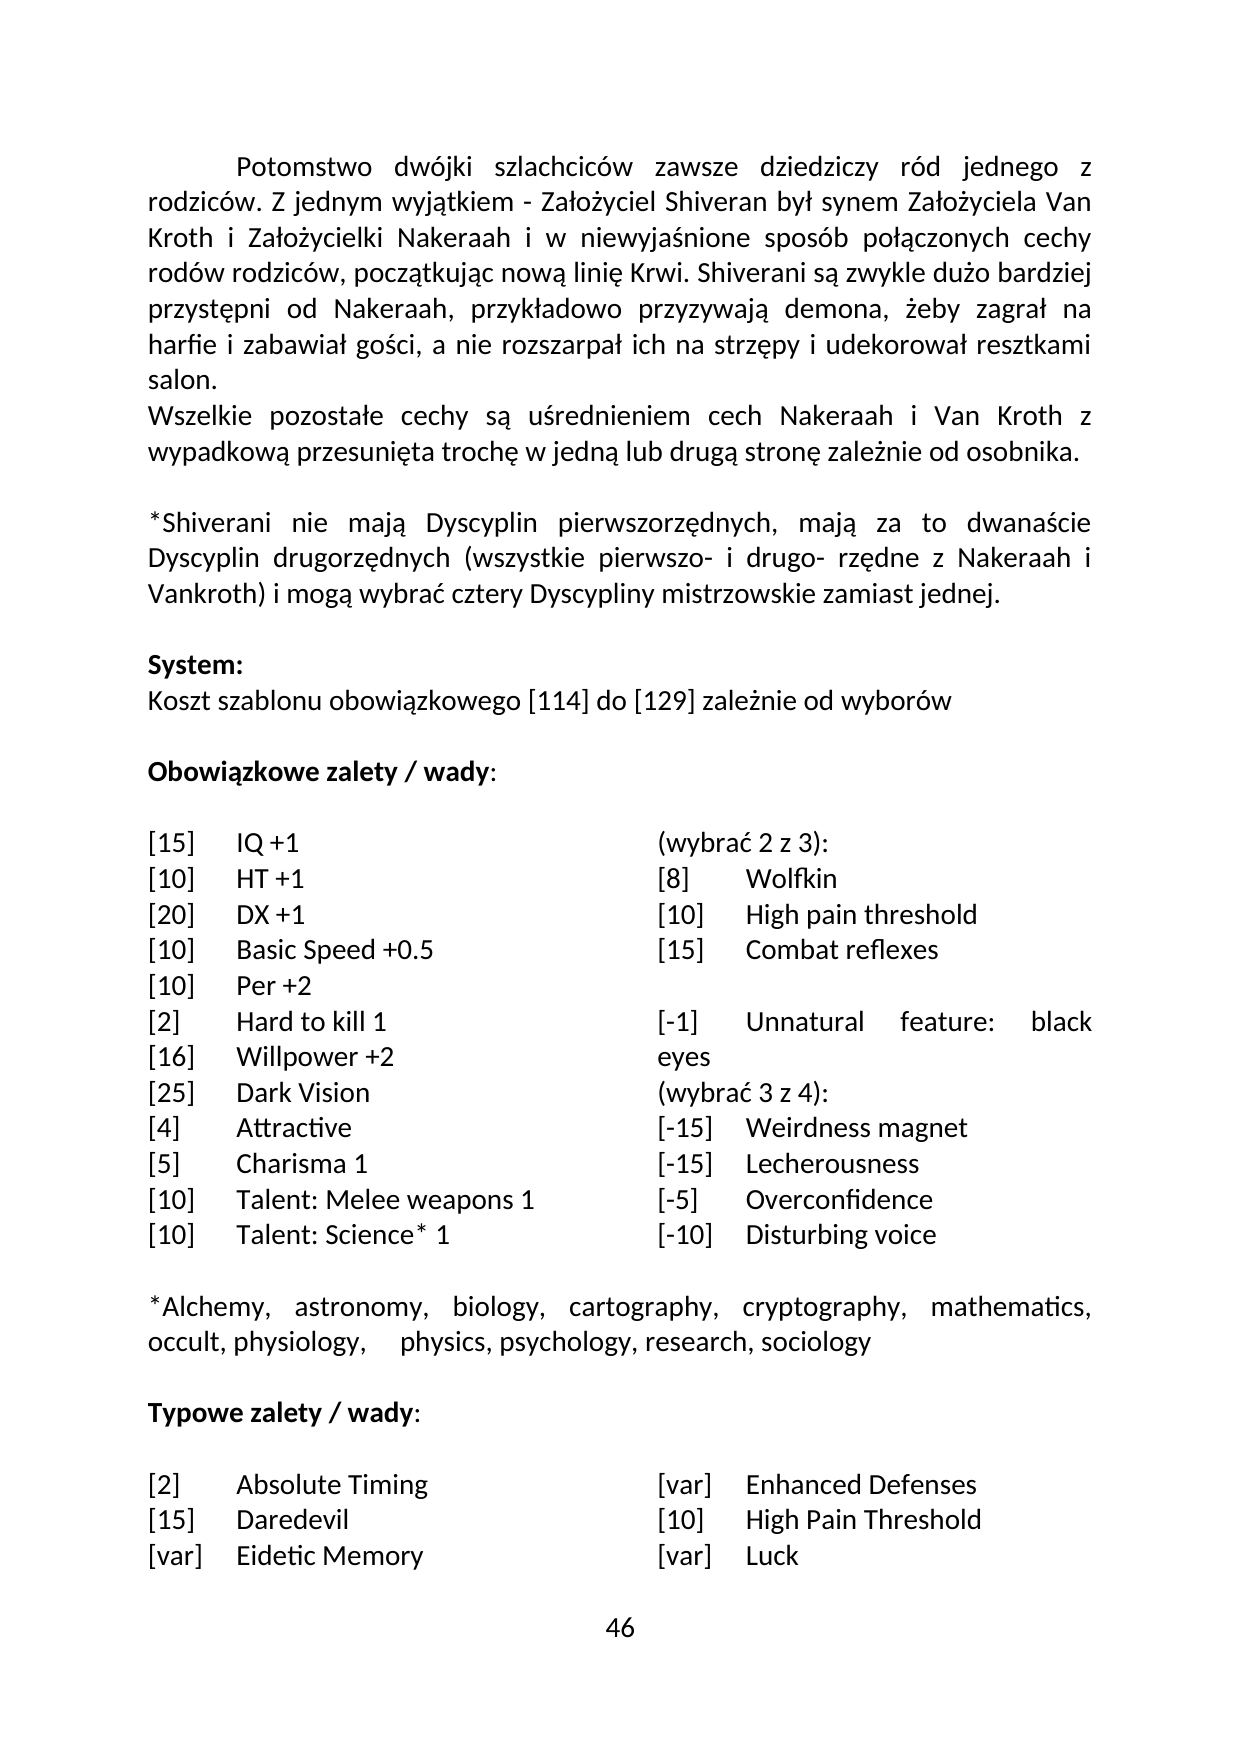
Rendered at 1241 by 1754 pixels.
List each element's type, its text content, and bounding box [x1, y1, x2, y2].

text Potomstwo dwójki szlachciców zawsze dziedziczy ród jednego z rodziców. Z jednym wyjątkiem - Założyciel Shiveran był synem Założyciela Van Kroth i Założycielki Nakeraah i w niewyjaśnione sposób połączonych cechy rodów rodziców, początkując nową linię Krwi. Shiverani są zwykle dużo bardziej przystępni od Nakeraah, przykładowo przyzywają demona, żeby zagrał na harfie i zabawiał gości, a nie rozszarpał ich na strzępy i udekorował resztkami salon. [148, 148, 1093, 397]
text [var] Luck [657, 1537, 1093, 1573]
text Typowe zalety / wady: [148, 1394, 1093, 1430]
text Obowiązkowe zalety / wady: [148, 753, 1093, 789]
text [10] HT +1 [148, 860, 583, 896]
text [10] Basic Speed +0.5 [148, 931, 583, 967]
text [10] Talent: Melee weapons 1 [148, 1181, 583, 1216]
text [10] Talent: Science* 1 [148, 1216, 583, 1252]
text [10] High Pain Threshold [657, 1501, 1093, 1537]
text *Alchemy, astronomy, biology, cartography, cryptography, mathematics, occult, physiology, physics, psychology, research, sociology [148, 1288, 1093, 1359]
text [10] Per +2 [148, 967, 583, 1003]
text [10] High pain threshold [657, 896, 1093, 931]
text [8] Wolfkin [657, 860, 1093, 896]
text [16] Willpower +2 [148, 1038, 583, 1074]
text [-15] Lecherousness [657, 1145, 1093, 1181]
text [4] Attractive [148, 1109, 583, 1145]
text Koszt szablonu obowiązkowego [114] do [129] zależnie od wyborów [148, 682, 1093, 718]
text (wybrać 2 z 3): [657, 824, 1093, 860]
text [15] Combat reflexes [657, 931, 1093, 967]
text System: [148, 646, 1093, 682]
text Wszelkie pozostałe cechy są uśrednieniem cech Nakeraah i Van Kroth z wypadkową przesunięta trochę w jedną lub drugą stronę zależnie od osobnika. [148, 397, 1093, 468]
text [var] Eidetic Memory [148, 1537, 583, 1573]
text [25] Dark Vision [148, 1074, 583, 1109]
text *Shiverani nie mają Dyscyplin pierwszorzędnych, mają za to dwanaście Dyscyplin drugorzędnych (wszystkie pierwszo- i drugo- rzędne z Nakeraah i Vankroth) i mogą wybrać cztery Dyscypliny mistrzowskie zamiast jednej. [148, 504, 1093, 611]
text [2] Absolute Timing [148, 1466, 583, 1501]
text [-5] Overconfidence [657, 1181, 1093, 1216]
text [2] Hard to kill 1 [148, 1003, 583, 1038]
text [15] IQ +1 [148, 824, 583, 860]
text [15] Daredevil [148, 1501, 583, 1537]
text [5] Charisma 1 [148, 1145, 583, 1181]
text [var] Enhanced Defenses [657, 1466, 1093, 1501]
text [-1] Unnatural feature: black eyes [657, 1003, 1093, 1074]
text [20] DX +1 [148, 896, 583, 931]
text [-10] Disturbing voice [657, 1216, 1093, 1252]
text [-15] Weirdness magnet [657, 1109, 1093, 1145]
text (wybrać 3 z 4): [657, 1074, 1093, 1109]
